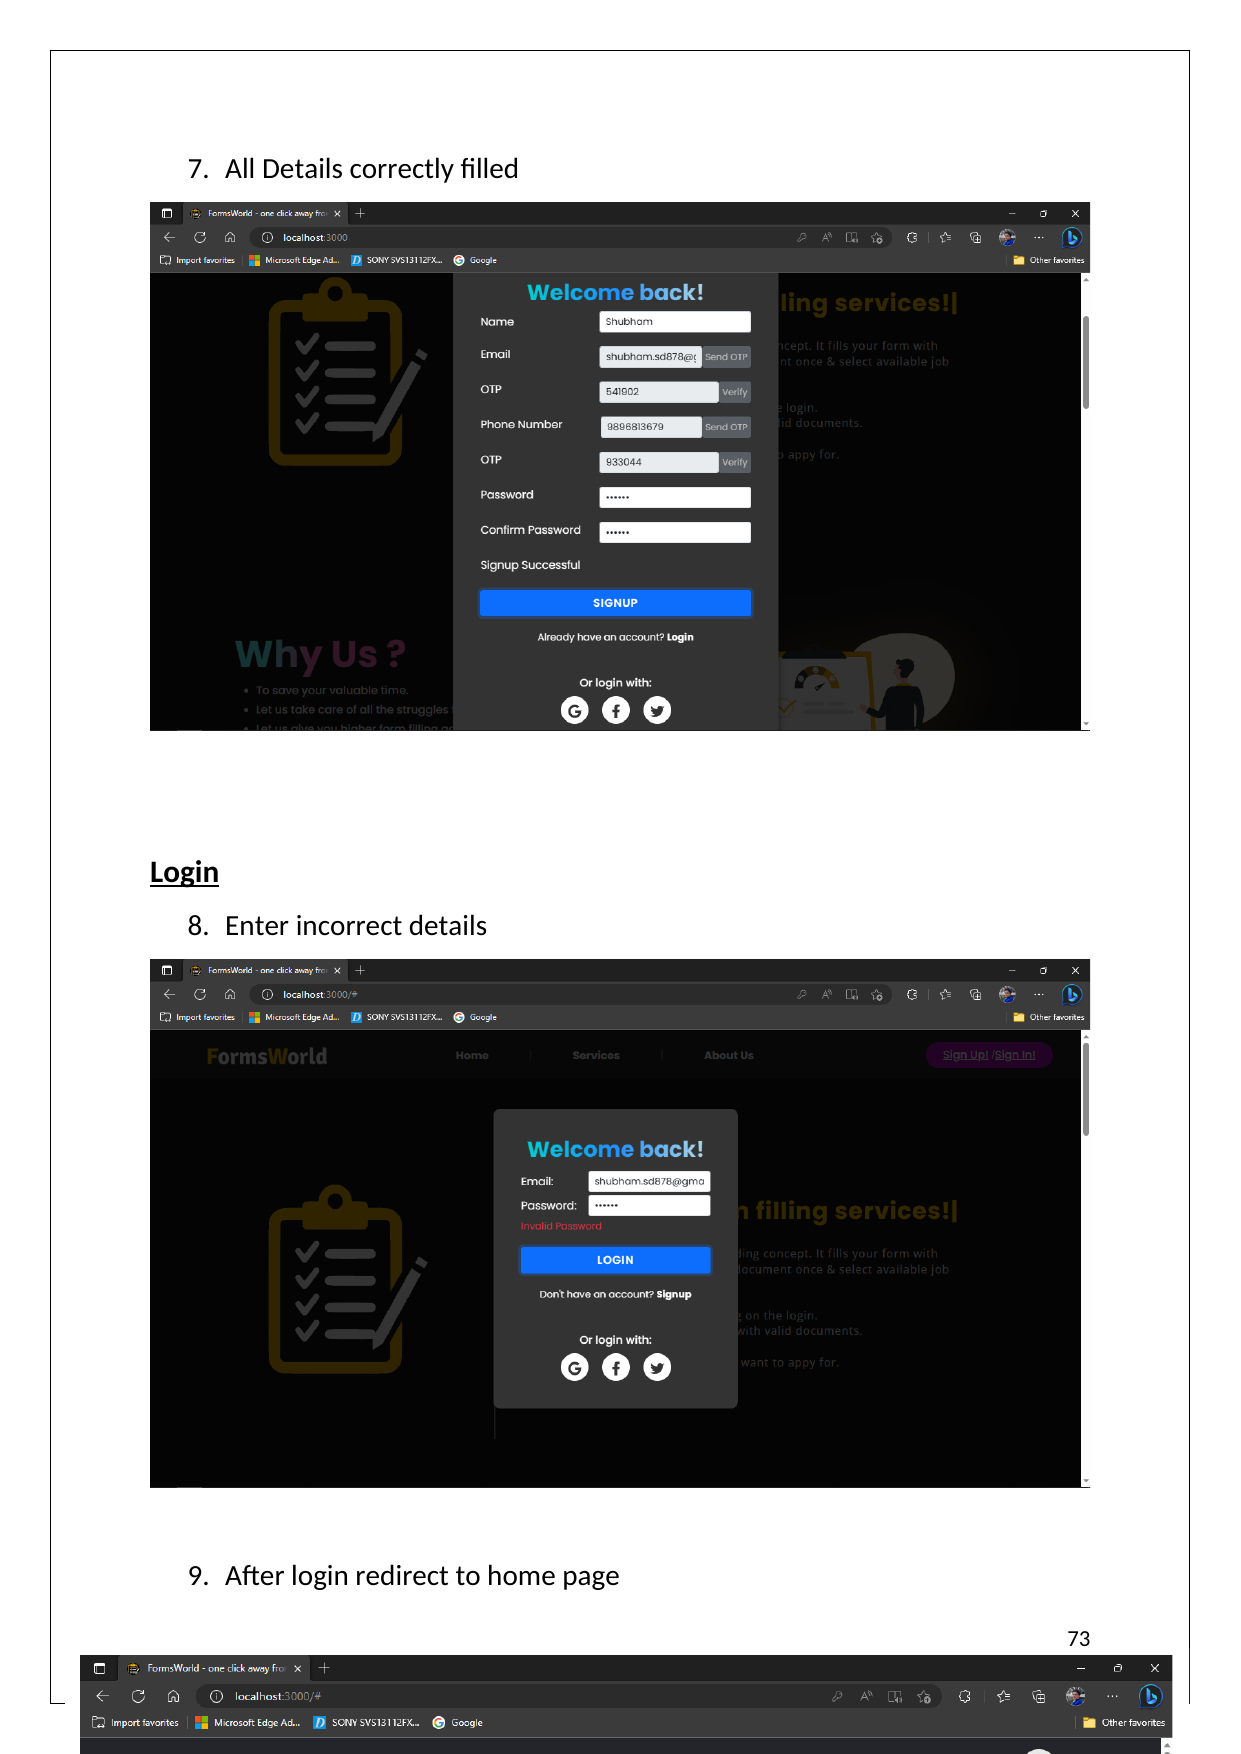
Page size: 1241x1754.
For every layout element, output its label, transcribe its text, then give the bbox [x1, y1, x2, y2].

picture [150, 959, 1091, 1488]
list Enter incorrect details [187, 907, 1090, 943]
list All Details correctly filled [187, 150, 1090, 186]
text Login [150, 852, 1090, 890]
picture [150, 202, 1091, 731]
list After login redirect to home page [187, 1557, 1090, 1592]
picture [80, 1655, 1173, 1754]
